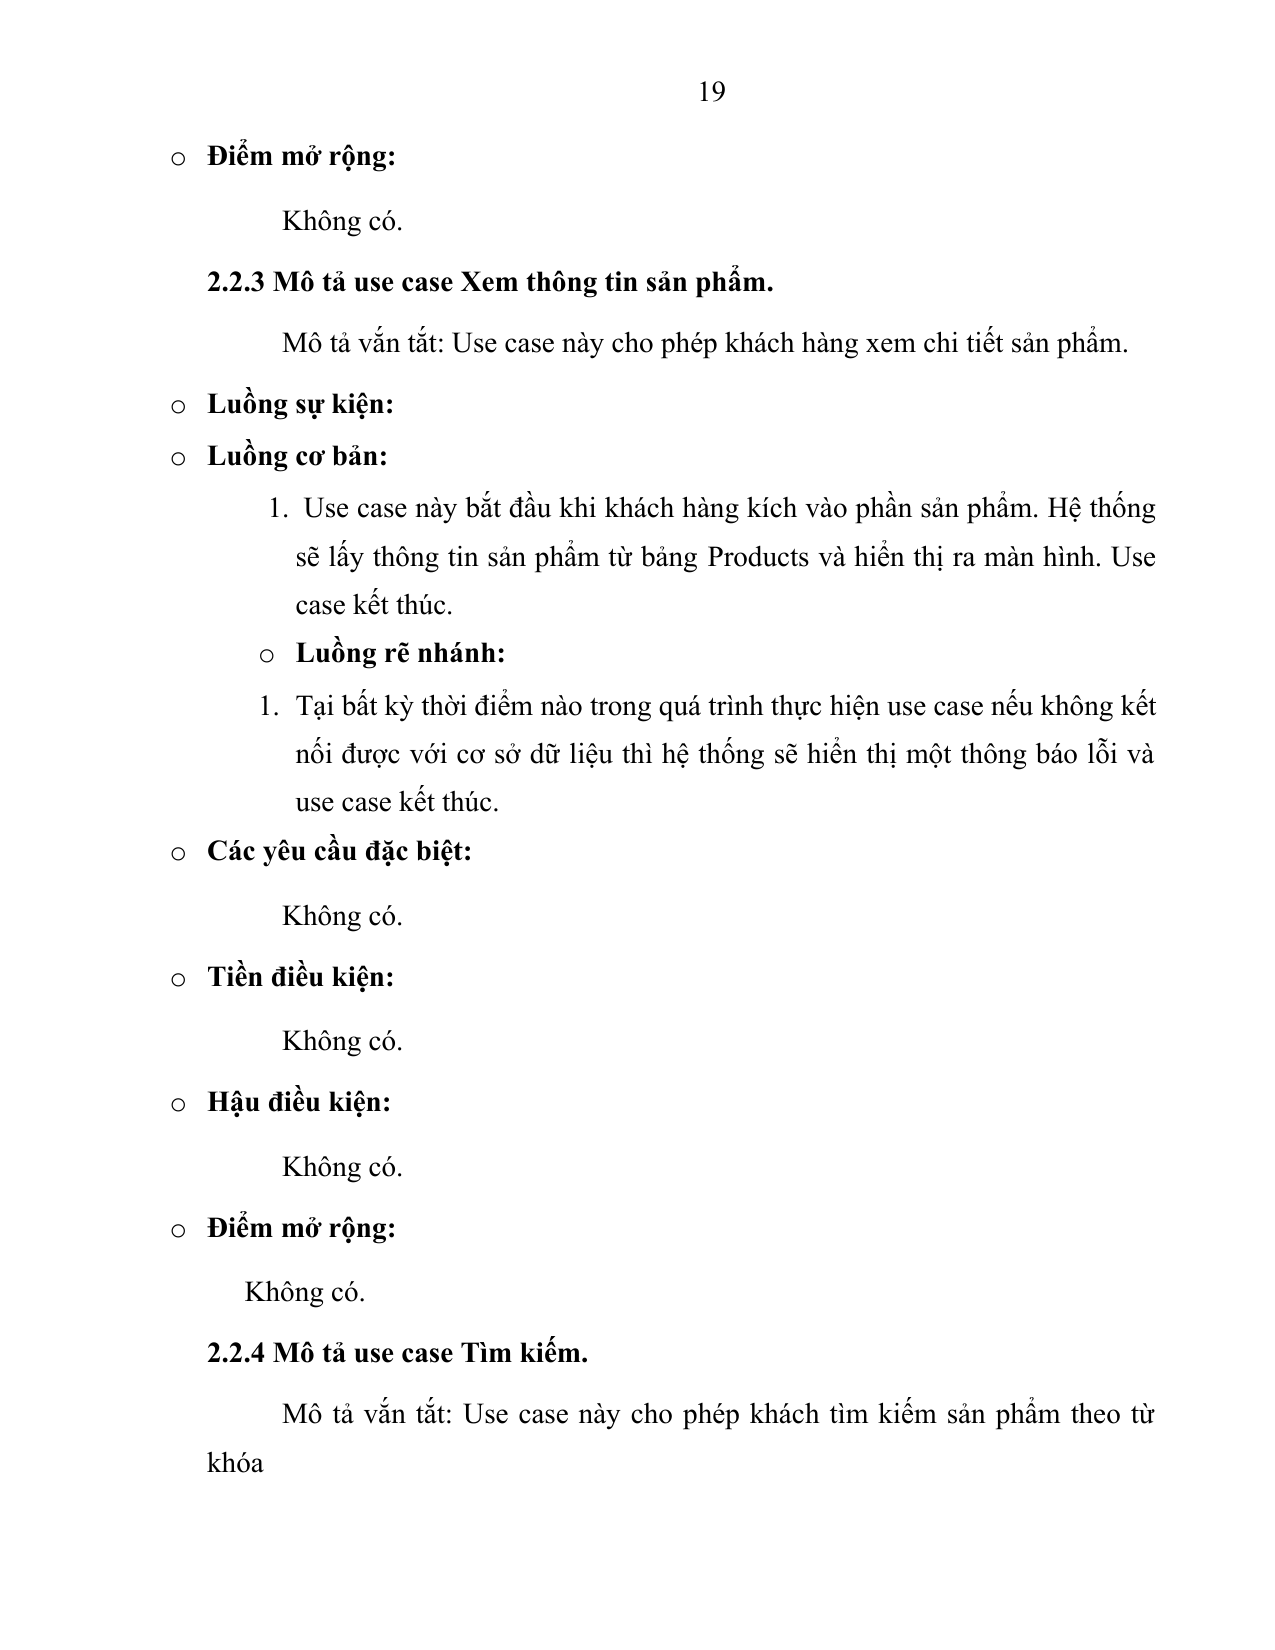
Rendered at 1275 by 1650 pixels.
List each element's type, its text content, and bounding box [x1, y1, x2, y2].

text Không có. [207, 1150, 1157, 1182]
list Tiền điều kiện: [169, 960, 1157, 995]
text Mô tả vắn tắt: Use case này cho phép khách tìm kiếm sản phẩm theo từ khóa [207, 1398, 1157, 1478]
list Điểm mở rộng: [169, 1211, 1157, 1246]
list Luồng sự kiện: [169, 387, 1157, 422]
list Luồng cơ bản: [169, 439, 1157, 474]
subtitle 2.2.4 Mô tả use case Tìm kiếm. [207, 1337, 1157, 1369]
text Không có. [207, 1024, 1157, 1057]
text Không có. [207, 899, 1157, 931]
list Use case này bắt đầu khi khách hàng kích vào phần sản phẩm. Hệ thống sẽ lấy thông tin sản phẩm từ bảng Products và hiển thị ra màn hình. Use case kết thúc. [267, 491, 1157, 621]
list Tại bất kỳ thời điểm nào trong quá trình thực hiện use case nếu không kết nối được với cơ sở dữ liệu thì hệ thống sẽ hiển thị một thông báo lỗi và use case kết thúc. [258, 689, 1157, 818]
list Các yêu cầu đặc biệt: [169, 834, 1157, 869]
subtitle 2.2.3 Mô tả use case Xem thông tin sản phẩm. [207, 265, 1157, 297]
text Mô tả vắn tắt: Use case này cho phép khách hàng xem chi tiết sản phẩm. [282, 326, 1157, 358]
text Không có. [207, 1276, 1157, 1308]
list Hậu điều kiện: [169, 1086, 1157, 1120]
list Luồng rẽ nhánh: [258, 637, 1157, 672]
list Điểm mở rộng: [169, 139, 1157, 174]
text Không có. [207, 204, 1157, 237]
